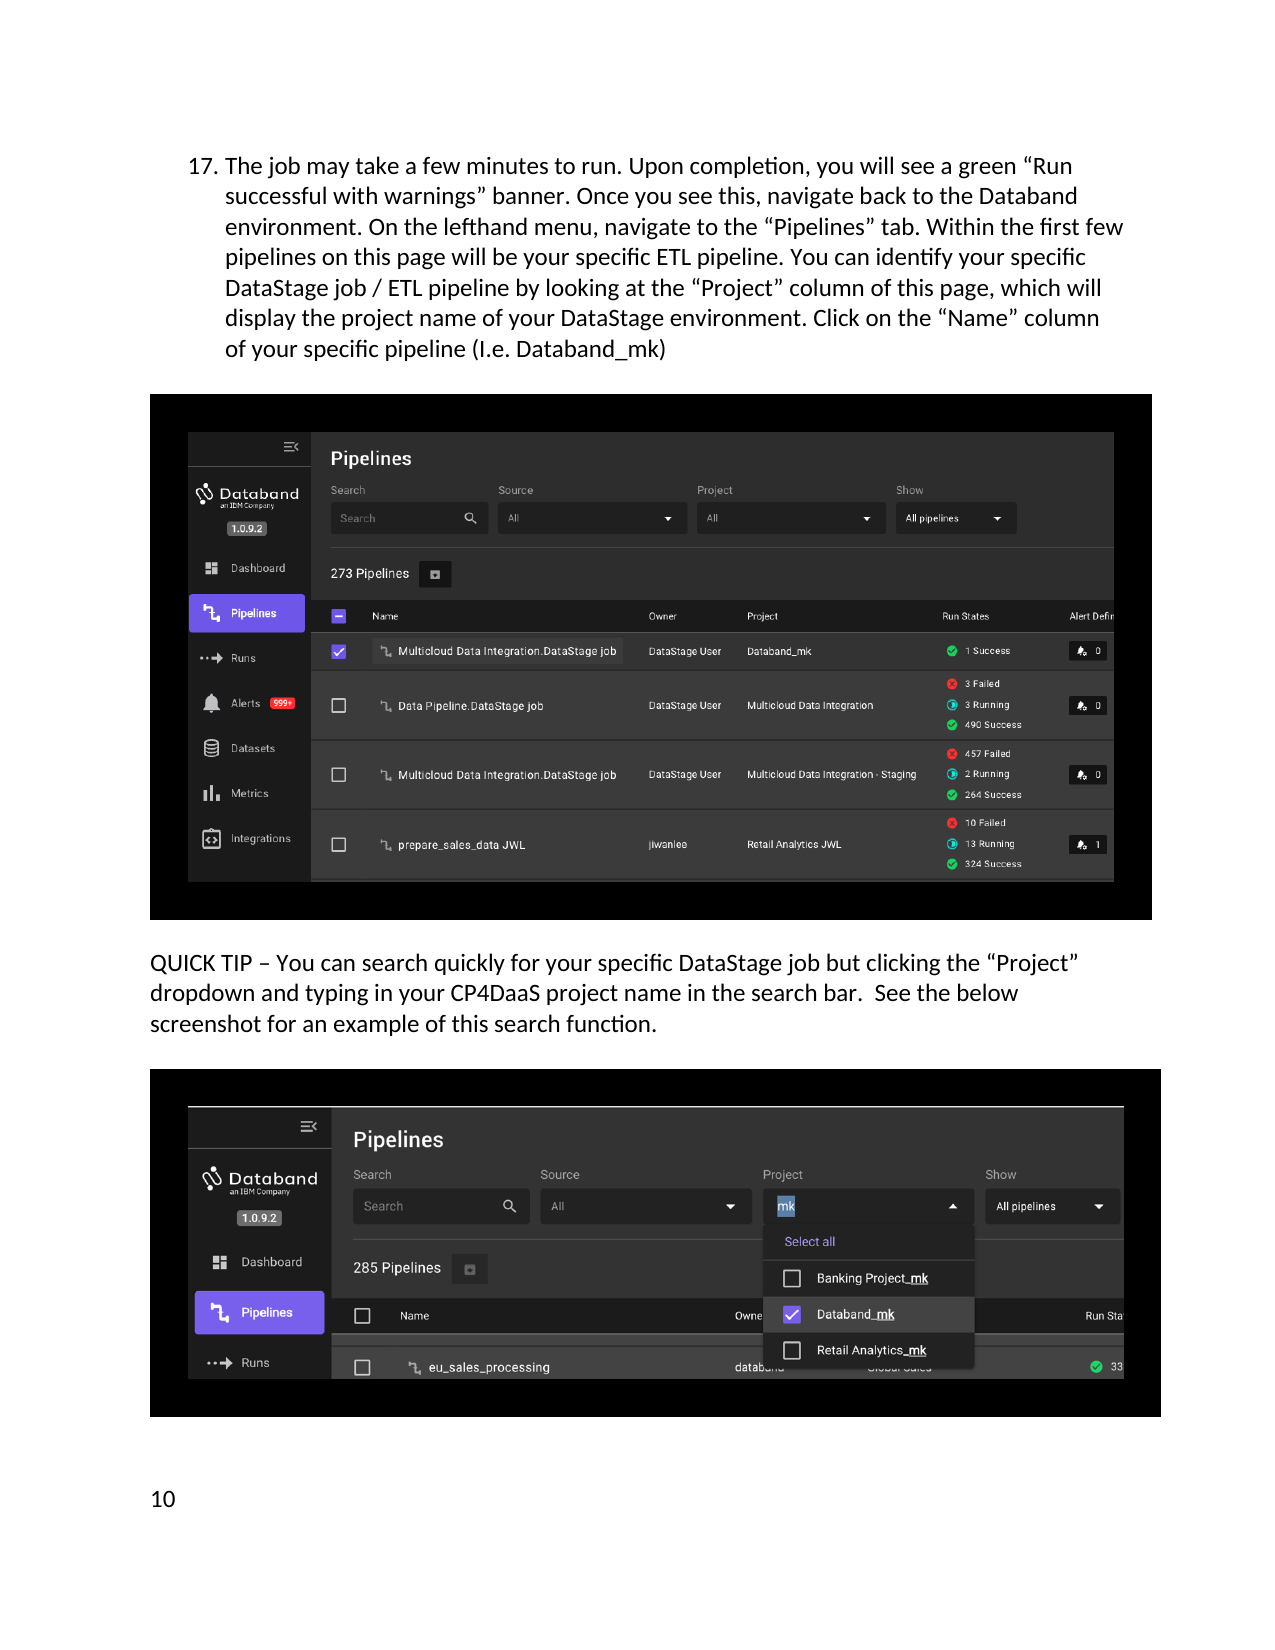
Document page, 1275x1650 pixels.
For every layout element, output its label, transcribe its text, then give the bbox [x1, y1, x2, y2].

picture [188, 432, 1114, 882]
list The job may take a few minutes to run. Upon completion, you will see a green “Run successful with warnings” banner. Once you see this, navigate back to the Databand environment. On the lefthand menu, navigate to the “Pipelines” tab. Within the first few pipelines on this page will be your specific ETL pipeline. You can identify your specific DataStage job / ETL pipeline by looking at the “Project” column of this page, which will display the project name of your DataStage environment. Click on the “Name” column of your specific pipeline (I.e. Databand_mk) [187, 150, 1125, 364]
text QUICK TIP – You can search quickly for your specific DataStage job but clicking the “Project” dropdown and typing in your CP4DaaS project name in the search bar. See the below screenshot for an example of this search function. [150, 947, 1125, 1038]
picture [188, 1106, 1124, 1379]
